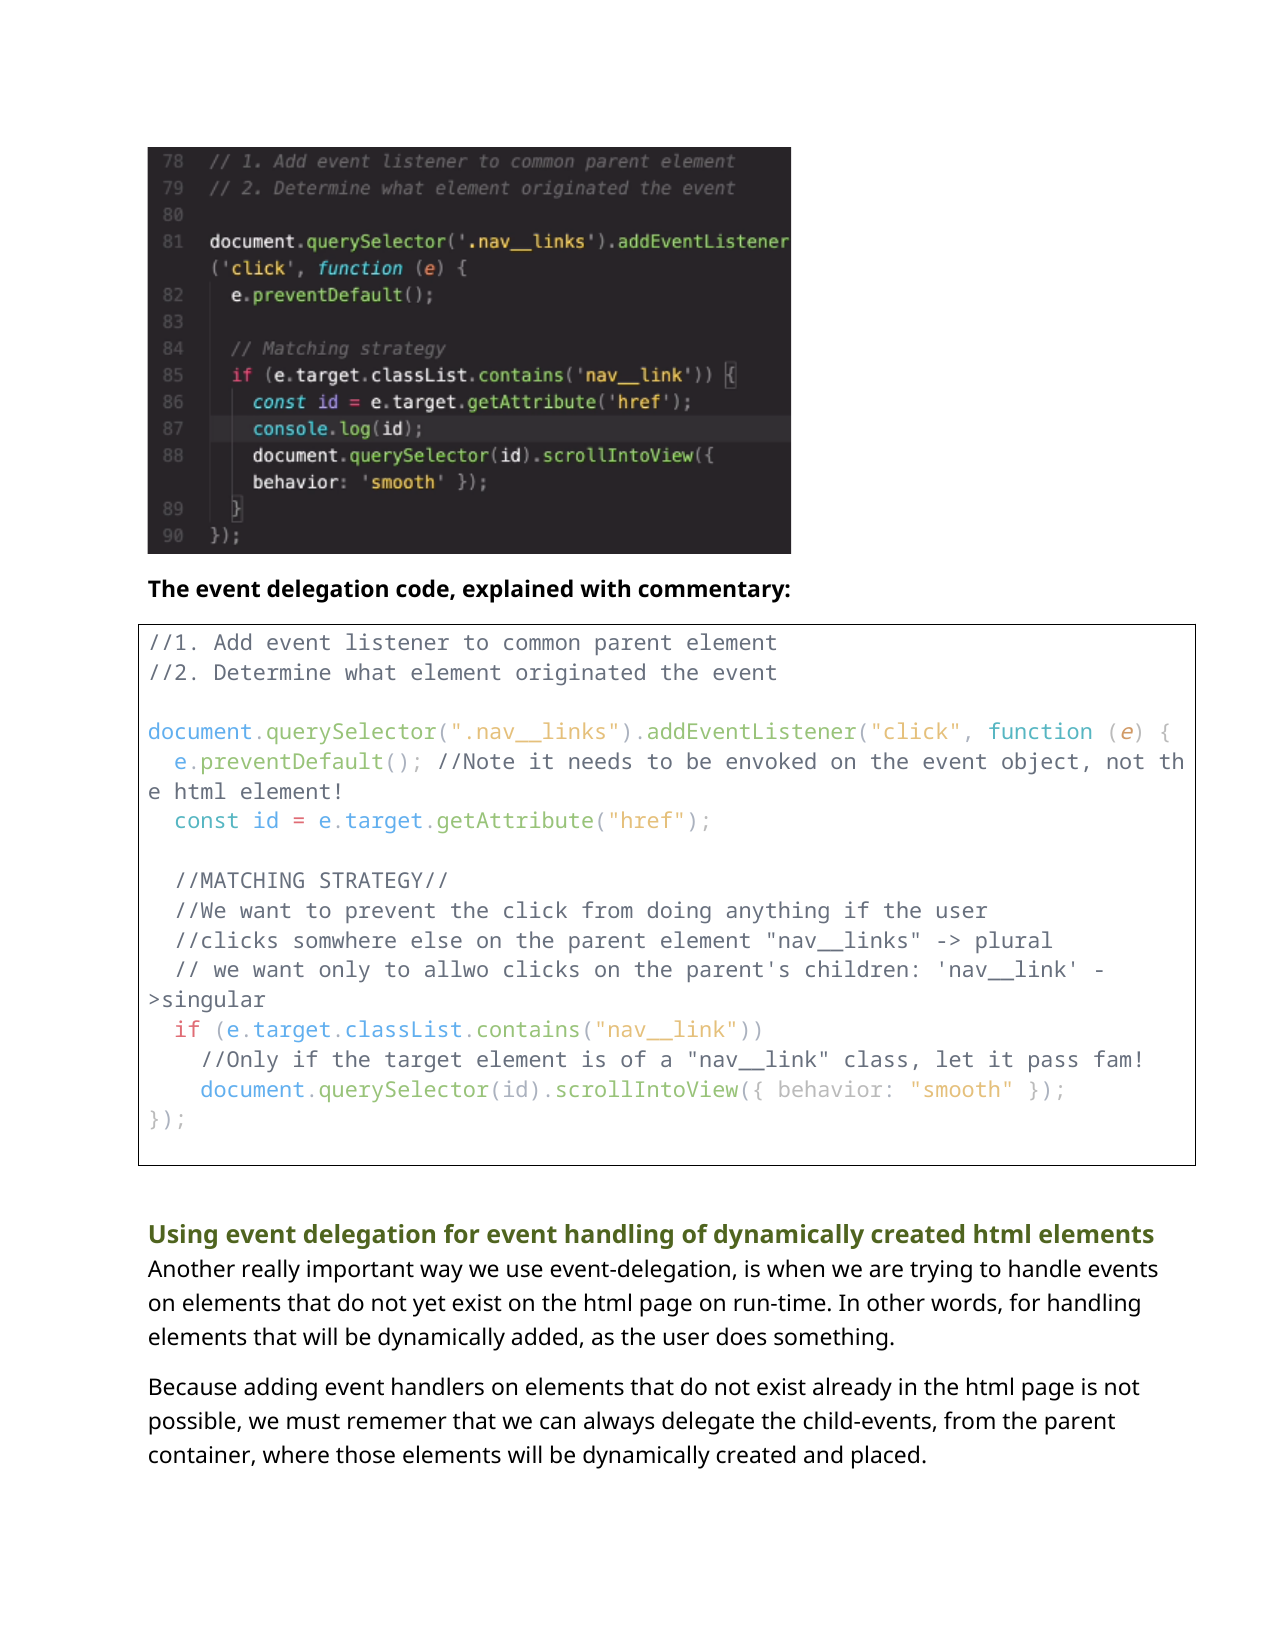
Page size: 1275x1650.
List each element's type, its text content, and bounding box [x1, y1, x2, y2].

text const id = e.target.getAttribute("href"); [148, 805, 1186, 835]
text //We want to prevent the click from doing anything if the user [148, 895, 1186, 924]
text //1. Add event listener to common parent element [139, 625, 1195, 656]
picture [147, 147, 792, 554]
text if (e.target.classList.contains("nav__link")) [148, 1014, 1186, 1044]
text document.querySelector(id).scrollIntoView({ behavior: "smooth" }); [148, 1073, 1186, 1103]
text e.preventDefault(); //Note it needs to be envoked on the event object, not the html element! [148, 746, 1186, 805]
text //2. Determine what element originated the event [148, 656, 1186, 686]
text // we want only to allwo clicks on the parent's children: 'nav__link' ->singular [148, 954, 1186, 1014]
text //MATCHING STRATEGY// [148, 865, 1186, 895]
text }); [148, 1103, 1186, 1130]
text The event delegation code, explained with commentary: [148, 573, 1186, 604]
text //Only if the target element is of a "nav__link" class, let it pass fam! [148, 1044, 1186, 1073]
text Another really important way we use event-delegation, is when we are trying to handle events on elements that do not yet exist on the html page on run-time. In other words, for handling elements that will be dynamically added, as the user does something. [148, 1253, 1186, 1352]
text document.querySelector(".nav__links").addEventListener("click", function (e) { [148, 716, 1186, 746]
text //clicks somwhere else on the parent element "nav__links" -> plural [148, 924, 1186, 954]
subtitle Using event delegation for event handling of dynamically created html elements [148, 1216, 1186, 1251]
text Because adding event handlers on elements that do not exist already in the html page is not possible, we must rememer that we can always delegate the child-events, from the parent container, where those elements will be dynamically created and placed. [148, 1371, 1186, 1470]
